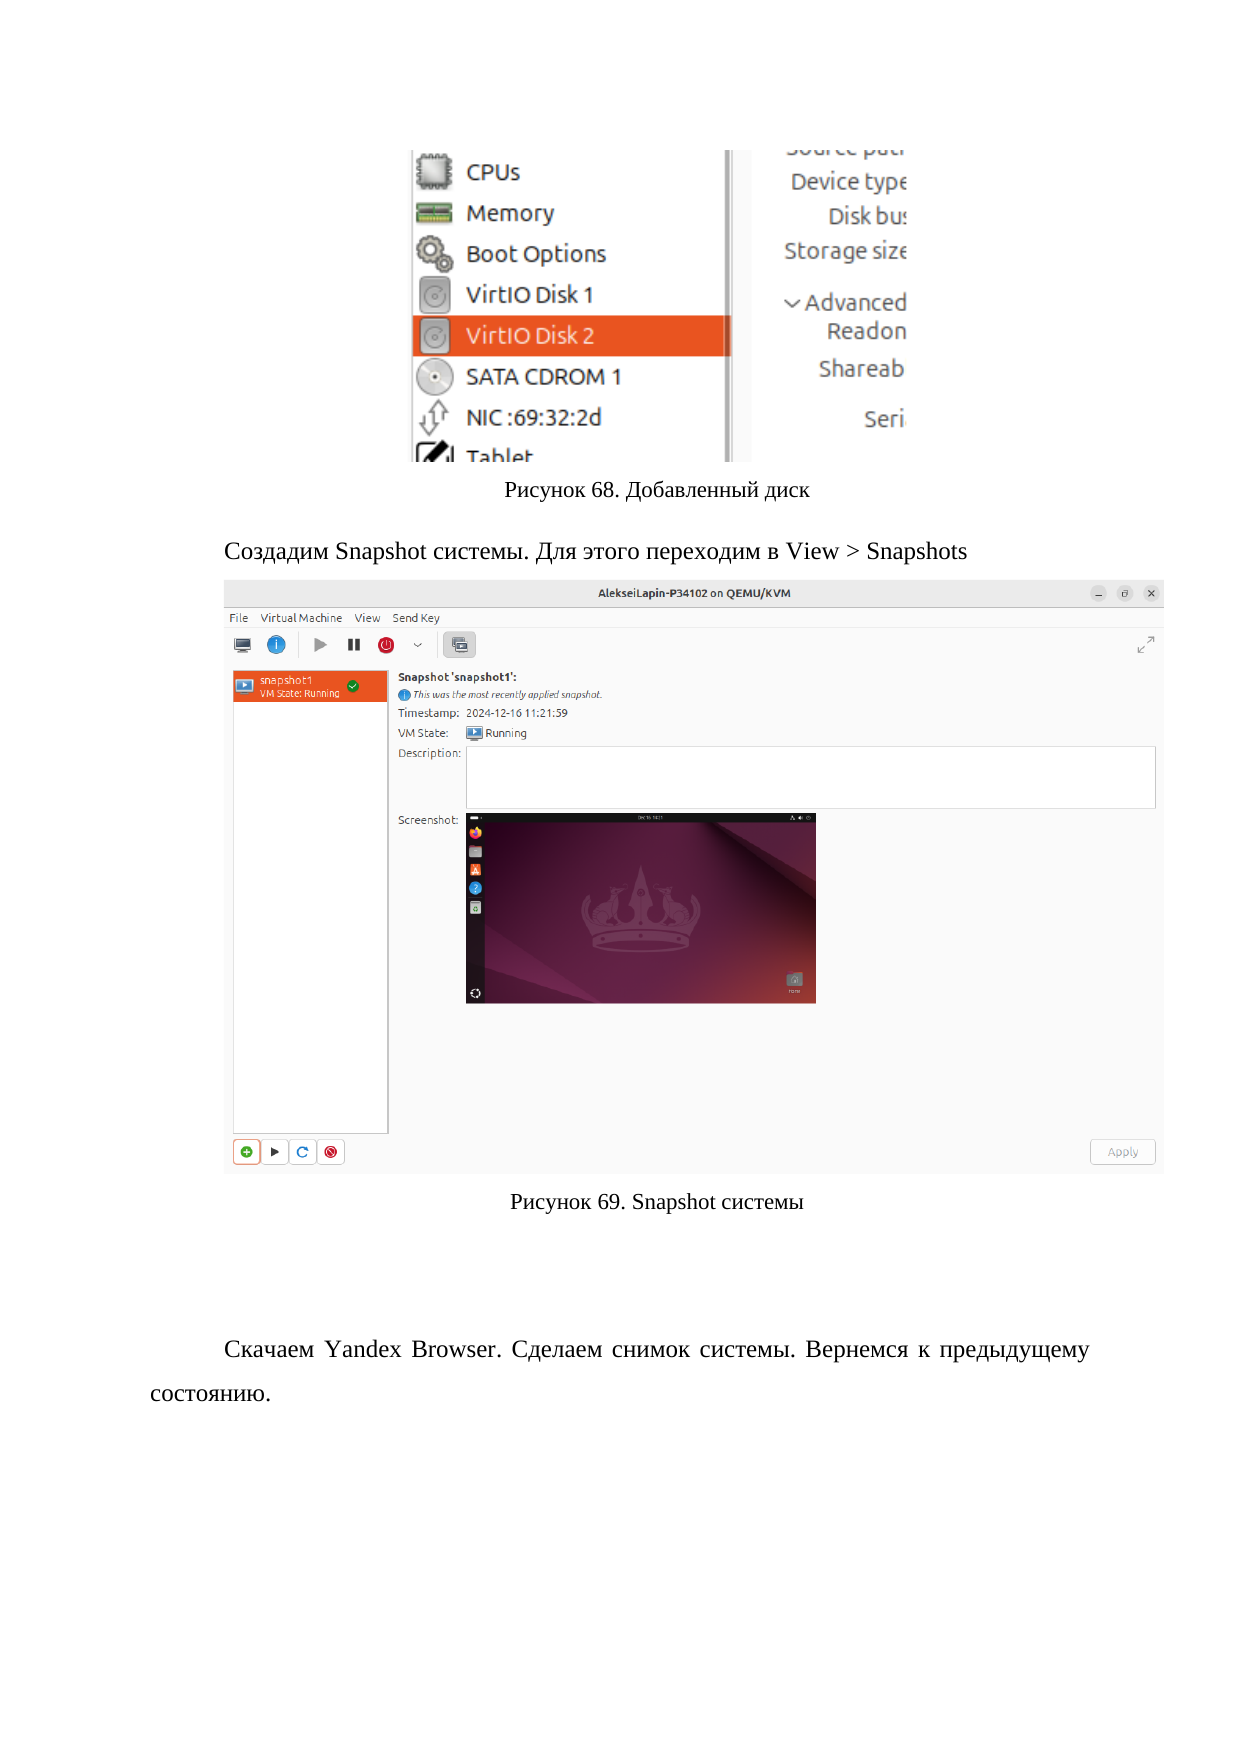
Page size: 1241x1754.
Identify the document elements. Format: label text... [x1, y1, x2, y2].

text Скачаем Yandex Browser. Сделаем снимок системы. Вернемся к предыдущему состоянию. [150, 1334, 1090, 1406]
picture [407, 150, 907, 462]
text Создадим Snapshot системы. Для этого переходим в View > Snapshots [150, 536, 1090, 565]
picture [223, 579, 1164, 1174]
